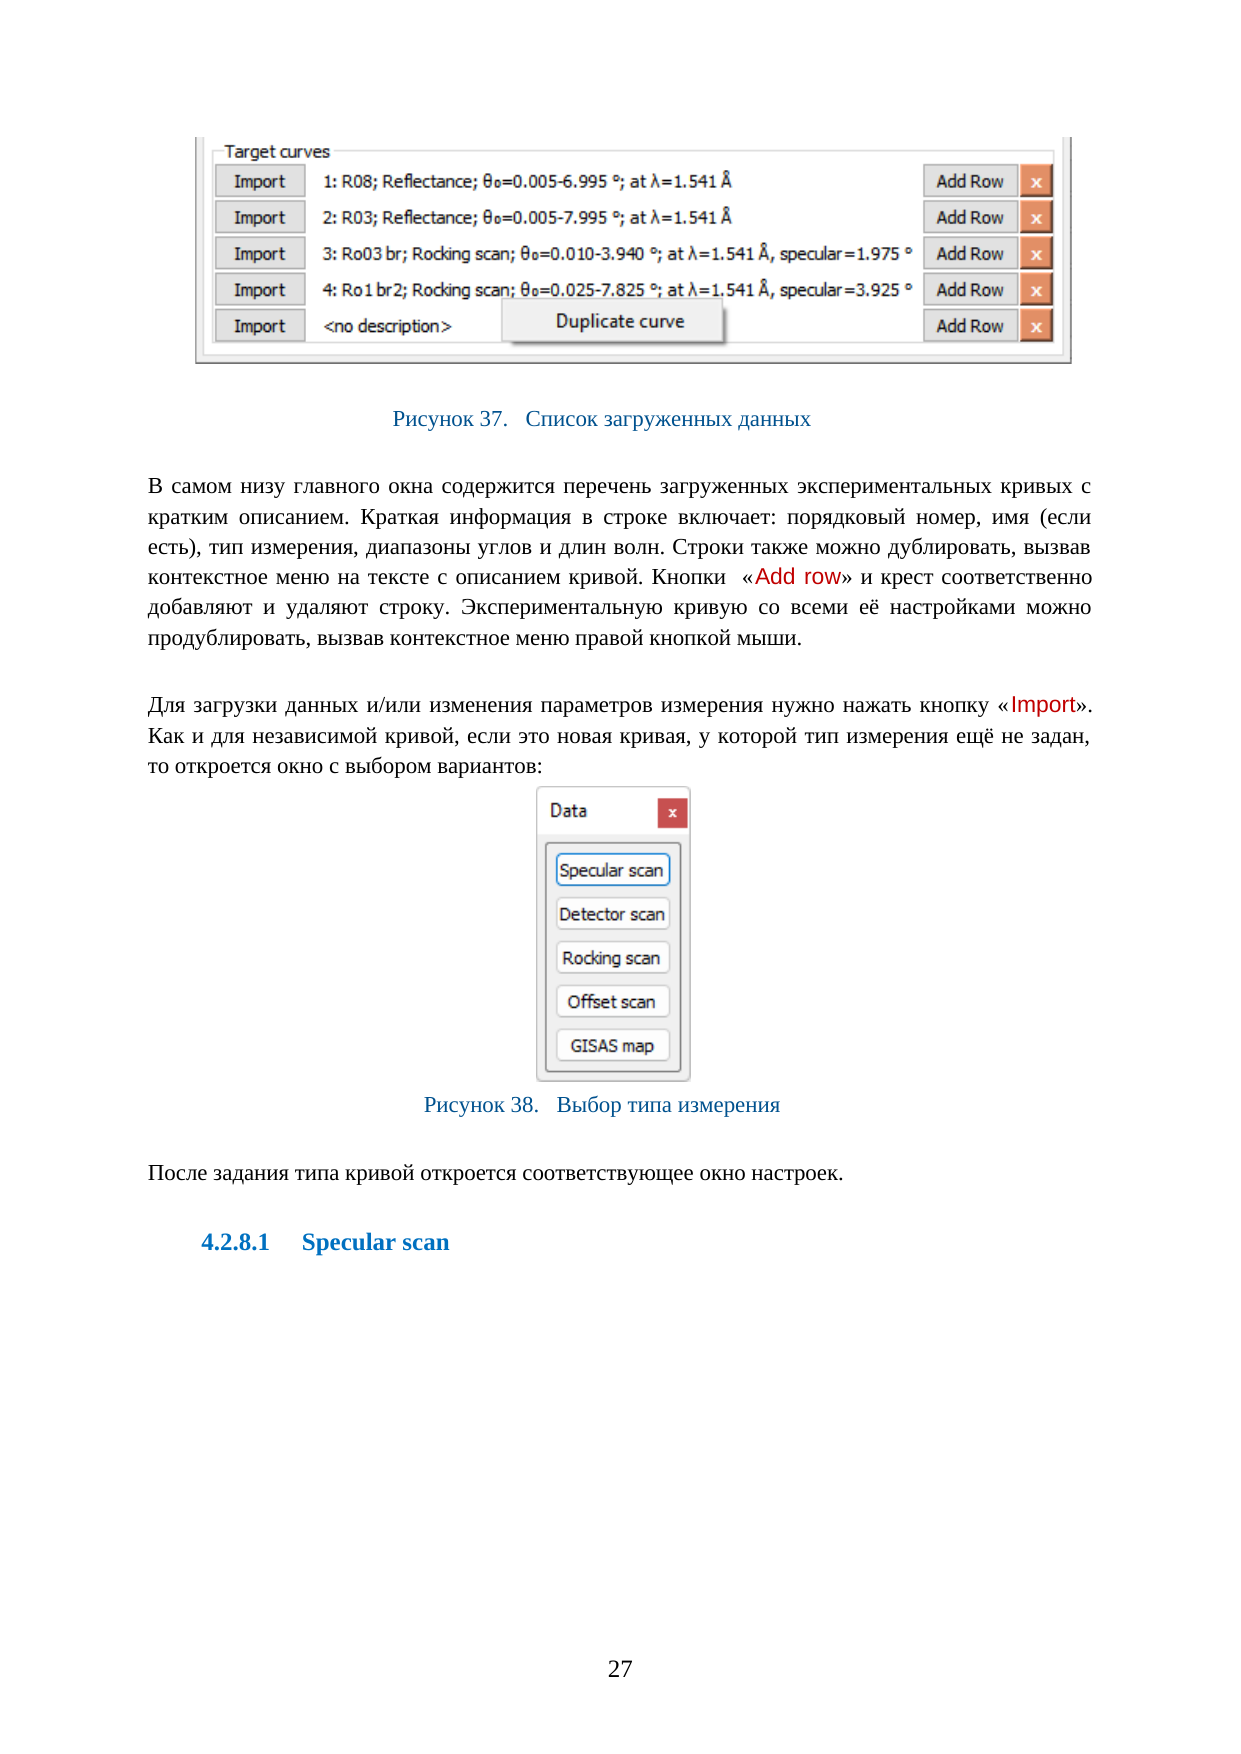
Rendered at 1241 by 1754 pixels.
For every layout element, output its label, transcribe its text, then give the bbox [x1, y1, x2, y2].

text Для загрузки данных и/или изменения параметров измерения нужно нажать кнопку «Import». Как и для независимой кривой, если это новая кривая, у которой тип измерения ещё не задан, то откроется окно с выбором вариантов: [148, 691, 1093, 778]
subtitle Specular scan [201, 1227, 1093, 1256]
list Выбор типа измерения [178, 819, 1093, 1118]
picture [195, 137, 1072, 364]
text После задания типа кривой откроется соответствующее окно настроек. [148, 1159, 1093, 1186]
text В самом низу главного окна содержится перечень загруженных экспериментальных кривых с кратким описанием. Краткая информация в строке включает: порядковый номер, имя (если есть), тип измерения, диапазоны углов и длин волн. Строки также можно дублировать, вызвав контекстное меню на тексте с описанием кривой. Кнопки «Add row» и крест соответственно добавляют и удаляют строку. Экспериментальную кривую со всеми её настройками можно продублировать, вызвав контекстное меню правой кнопкой мыши. [148, 472, 1093, 650]
picture [536, 786, 691, 1082]
